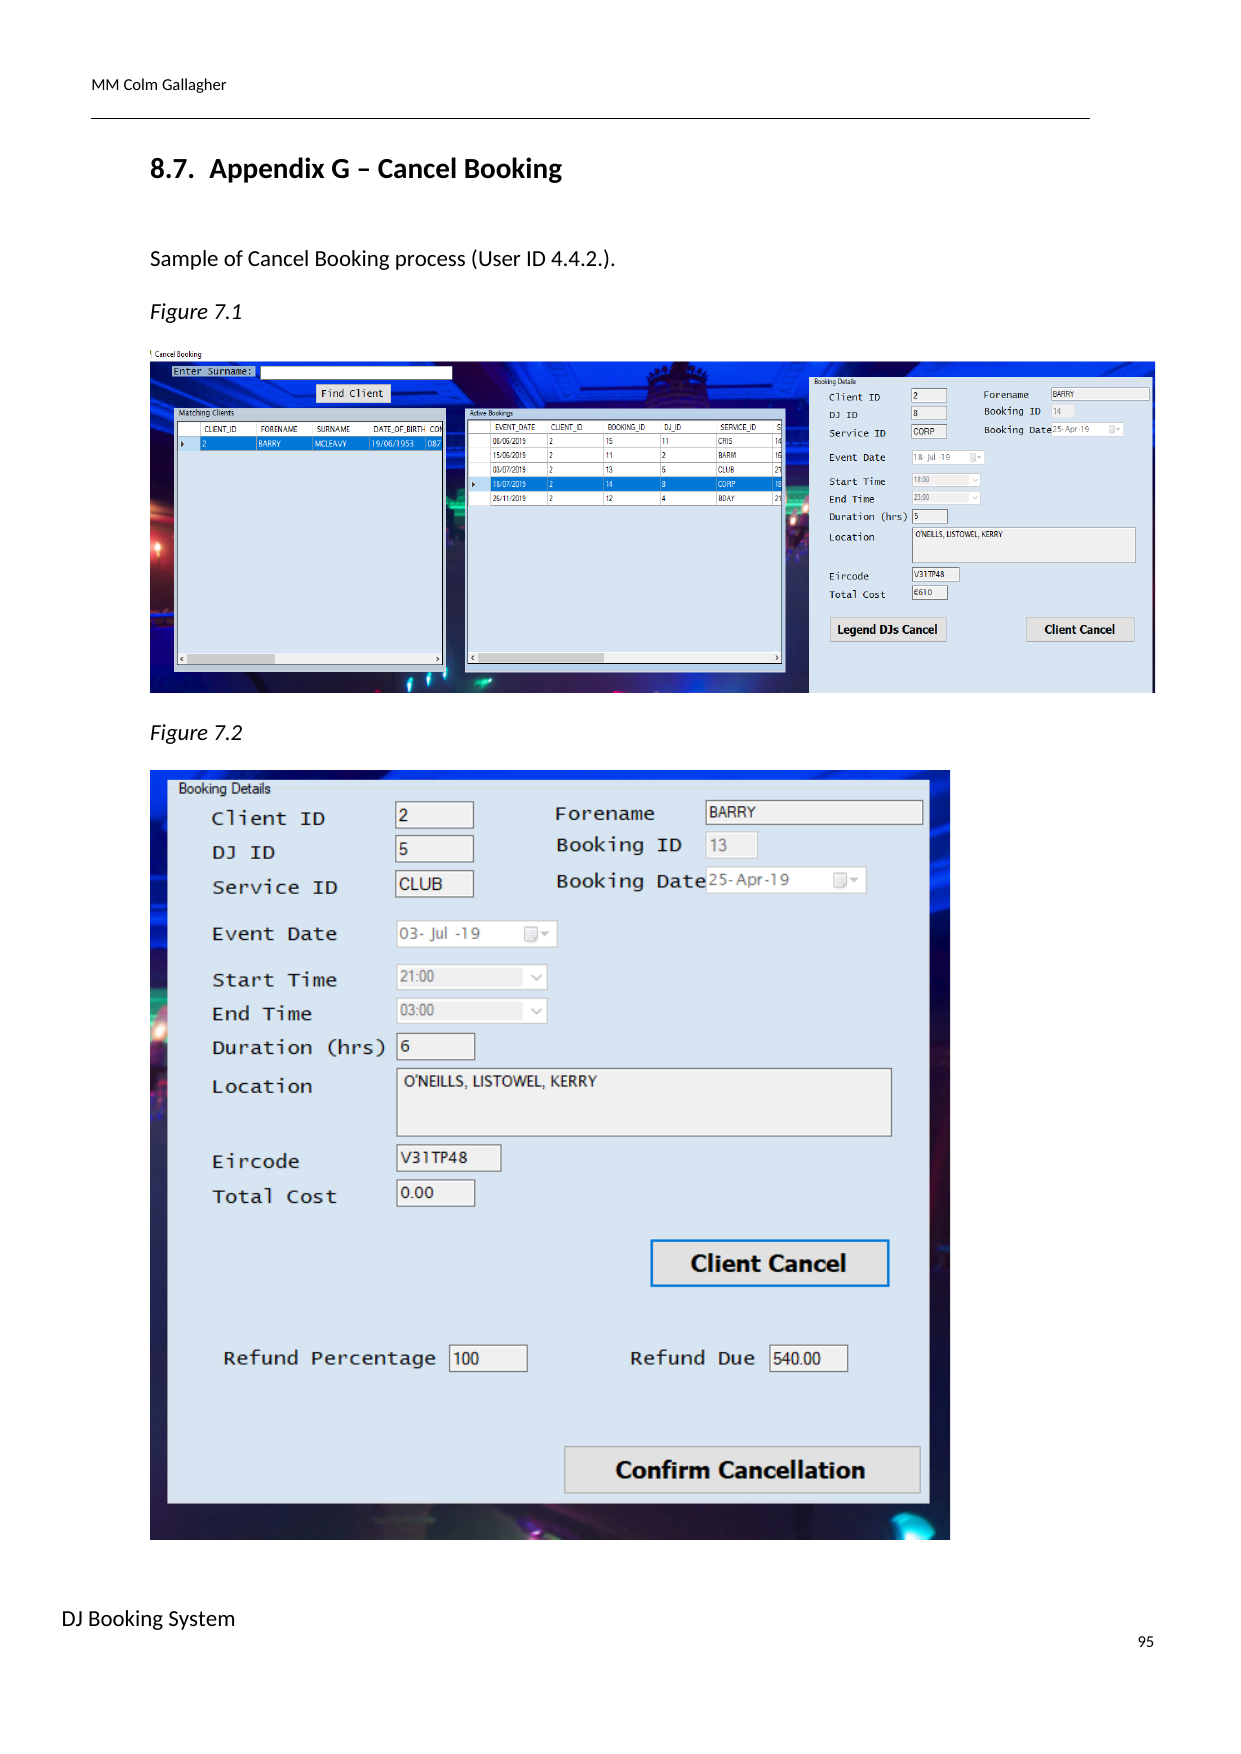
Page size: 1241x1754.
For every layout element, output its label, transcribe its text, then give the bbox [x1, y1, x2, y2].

subtitle Appendix G – Cancel Booking [150, 150, 1107, 186]
picture [150, 770, 951, 1540]
picture [150, 350, 1155, 693]
text Figure 7.2 [150, 718, 1107, 746]
text Figure 7.1 [150, 297, 1107, 325]
text Sample of Cancel Booking process (User ID 4.4.2.). [150, 244, 1107, 272]
